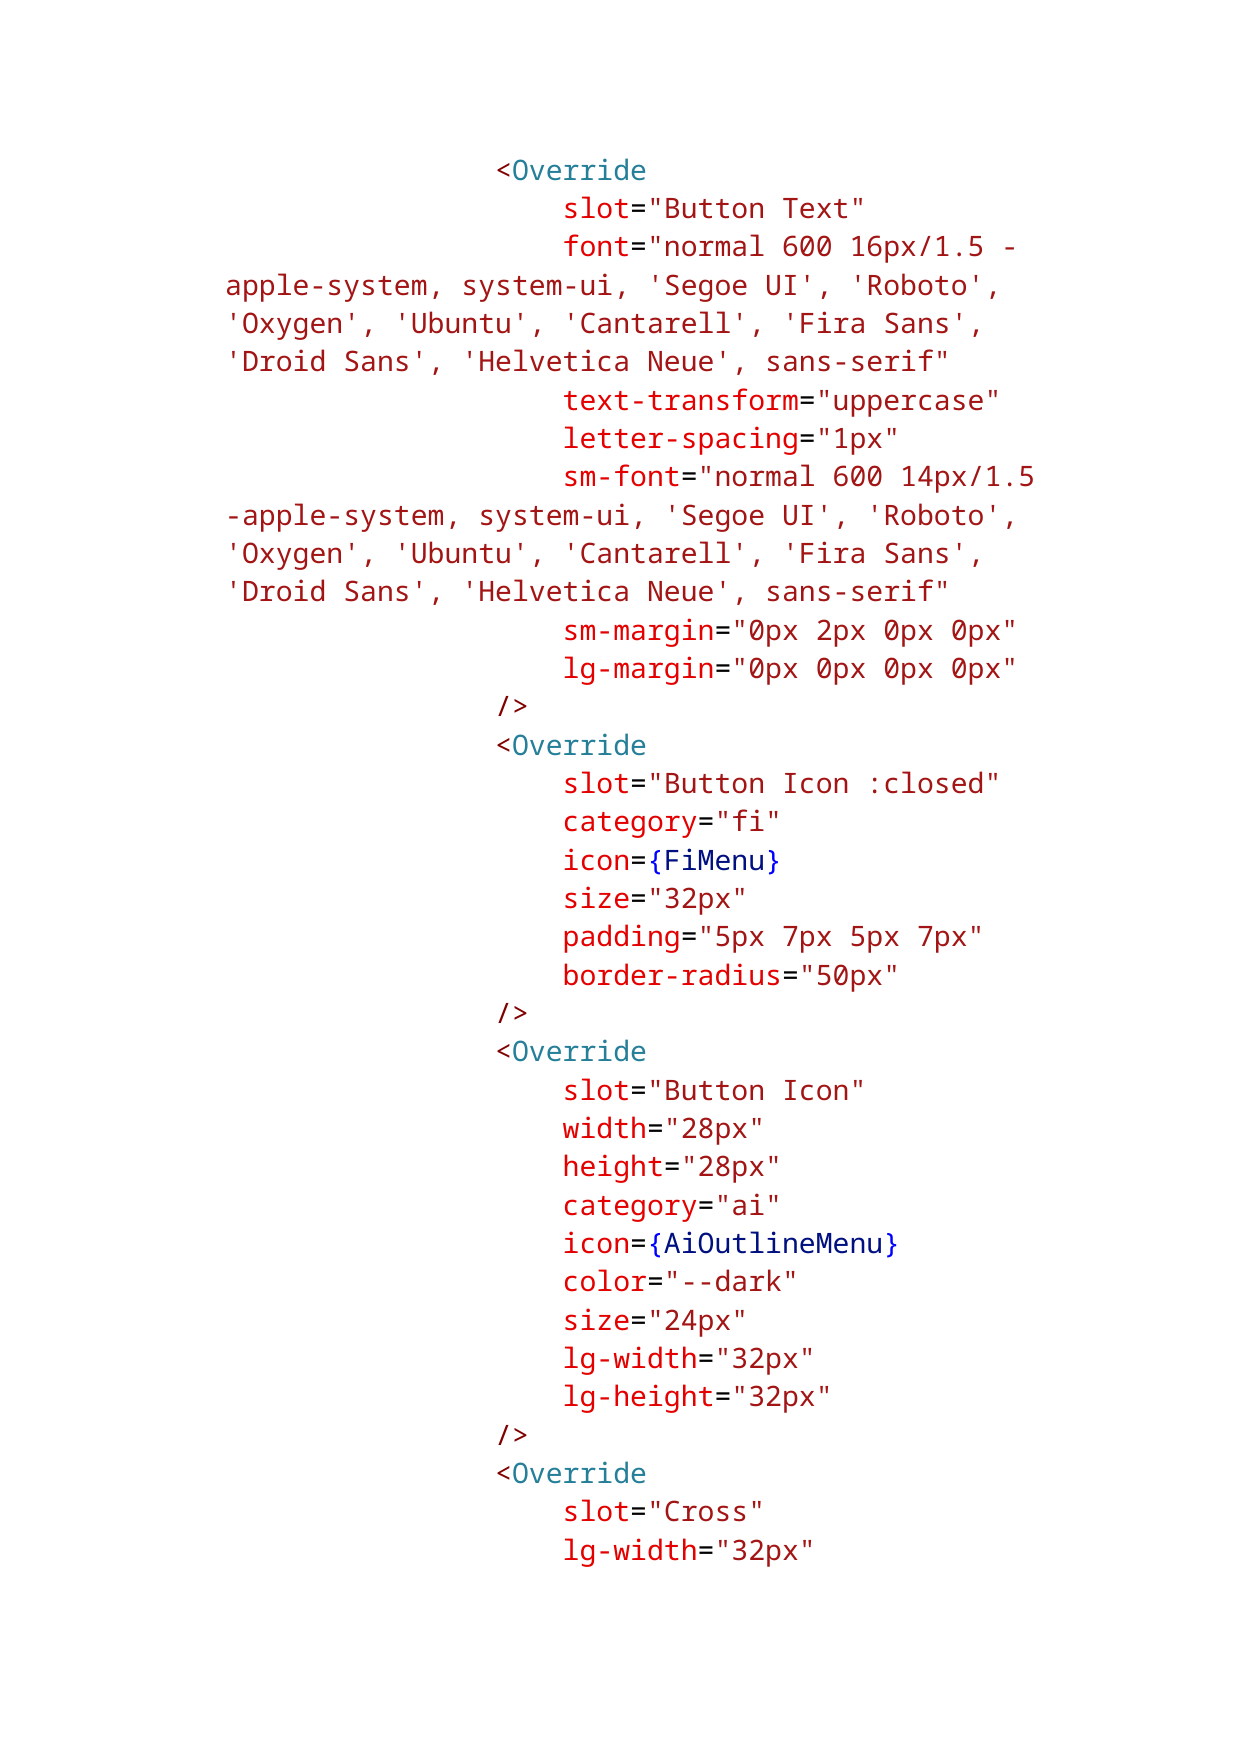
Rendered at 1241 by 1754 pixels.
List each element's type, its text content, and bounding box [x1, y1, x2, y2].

text color="--dark" [225, 1262, 1052, 1300]
text icon={AiOutlineMenu} [225, 1223, 1052, 1262]
text <Override [225, 1453, 1052, 1492]
text lg-width="32px" [225, 1530, 1052, 1568]
text sm-font="normal 600 14px/1.5 -apple-system, system-ui, 'Segoe UI', 'Roboto', 'Oxygen', 'Ubuntu', 'Cantarell', 'Fira Sans', 'Droid Sans', 'Helvetica Neue', sans-serif" [225, 457, 1052, 610]
text sm-margin="0px 2px 0px 0px" [225, 610, 1052, 648]
text letter-spacing="1px" [225, 418, 1052, 457]
text lg-width="32px" [225, 1338, 1052, 1377]
text padding="5px 7px 5px 7px" [225, 917, 1052, 955]
text slot="Button Icon" [225, 1070, 1052, 1108]
text size="32px" [225, 878, 1052, 917]
text slot="Button Text" [225, 188, 1052, 227]
text slot="Cross" [225, 1492, 1052, 1530]
text lg-height="32px" [225, 1377, 1052, 1415]
text /> [225, 993, 1052, 1032]
text width="28px" [225, 1108, 1052, 1147]
text category="fi" [225, 802, 1052, 840]
text slot="Button Icon :closed" [225, 763, 1052, 802]
text lg-margin="0px 0px 0px 0px" [225, 648, 1052, 687]
text text-transform="uppercase" [225, 380, 1052, 418]
text icon={FiMenu} [225, 840, 1052, 878]
text <Override [225, 725, 1052, 763]
text <Override [225, 1032, 1052, 1070]
text border-radius="50px" [225, 955, 1052, 993]
text size="24px" [225, 1300, 1052, 1338]
text height="28px" [225, 1147, 1052, 1185]
text category="ai" [225, 1185, 1052, 1223]
text /> [225, 1415, 1052, 1453]
text font="normal 600 16px/1.5 -apple-system, system-ui, 'Segoe UI', 'Roboto', 'Oxygen', 'Ubuntu', 'Cantarell', 'Fira Sans', 'Droid Sans', 'Helvetica Neue', sans-serif" [225, 227, 1052, 380]
text /> [225, 687, 1052, 725]
text <Override [225, 150, 1052, 188]
